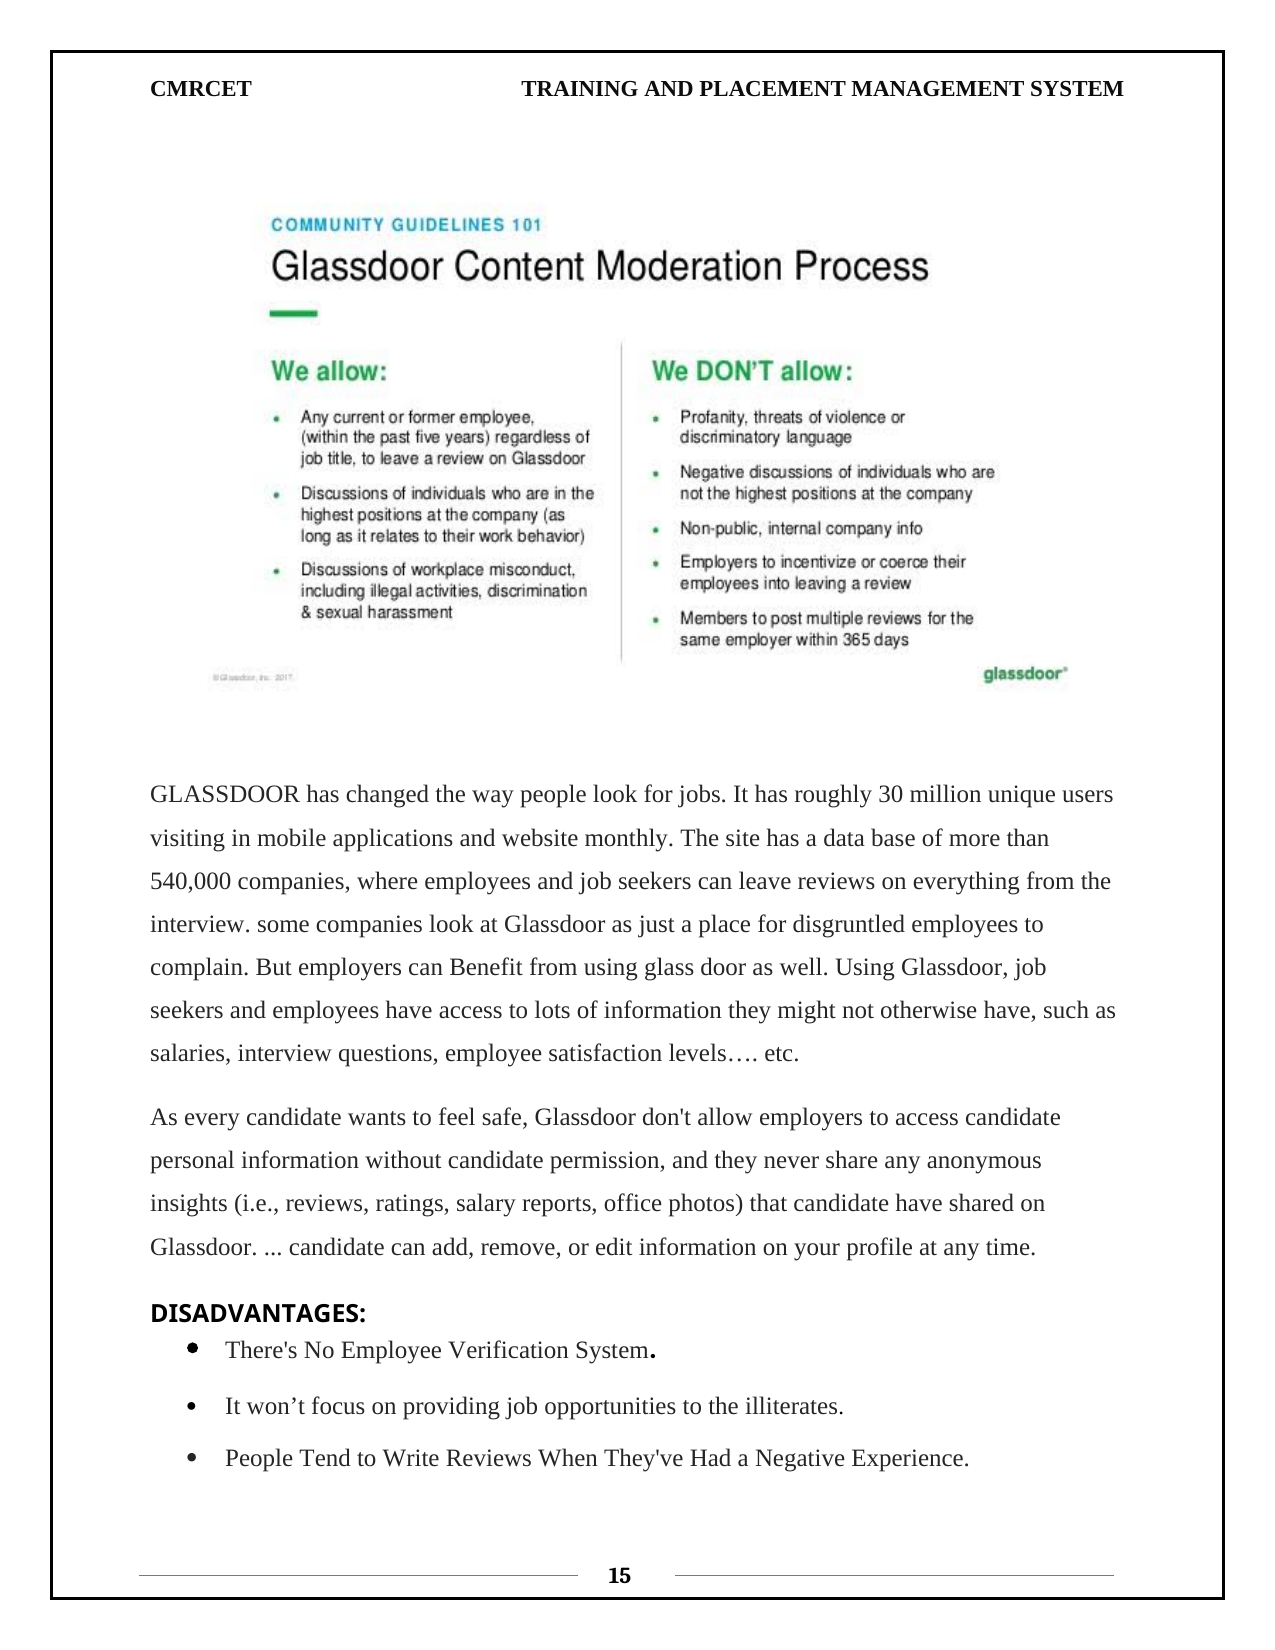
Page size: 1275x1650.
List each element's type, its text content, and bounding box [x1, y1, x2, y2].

picture [185, 155, 1088, 702]
list People Tend to Write Reviews When They've Had a Negative Experience. [187, 1443, 1125, 1471]
list There's No Employee Verification System. [187, 1330, 1125, 1365]
list It won’t focus on providing job opportunities to the illiterates. [187, 1391, 1120, 1420]
text GLASSDOOR has changed the way people look for jobs. It has roughly 30 million unique users visiting in mobile applications and website monthly. The site has a data base of more than 540,000 companies, where employees and job seekers can leave reviews on everything from the interview. some companies look at Glassdoor as just a place for disgruntled employees to complain. But employers can Benefit from using glass door as well. Using Glassdoor, job seekers and employees have access to lots of information they might not otherwise have, such as salaries, interview questions, employee satisfaction levels…. etc. [150, 779, 1125, 1067]
text As every candidate wants to feel safe, Glassdoor don't allow employers to access candidate personal information without candidate permission, and they never share any anonymous insights (i.e., reviews, ratings, salary reports, office photos) that candidate have shared on Glassdoor. ... candidate can add, remove, or edit information on your profile at any time. [150, 1102, 1125, 1260]
text DISADVANTAGES: [150, 1296, 1125, 1330]
